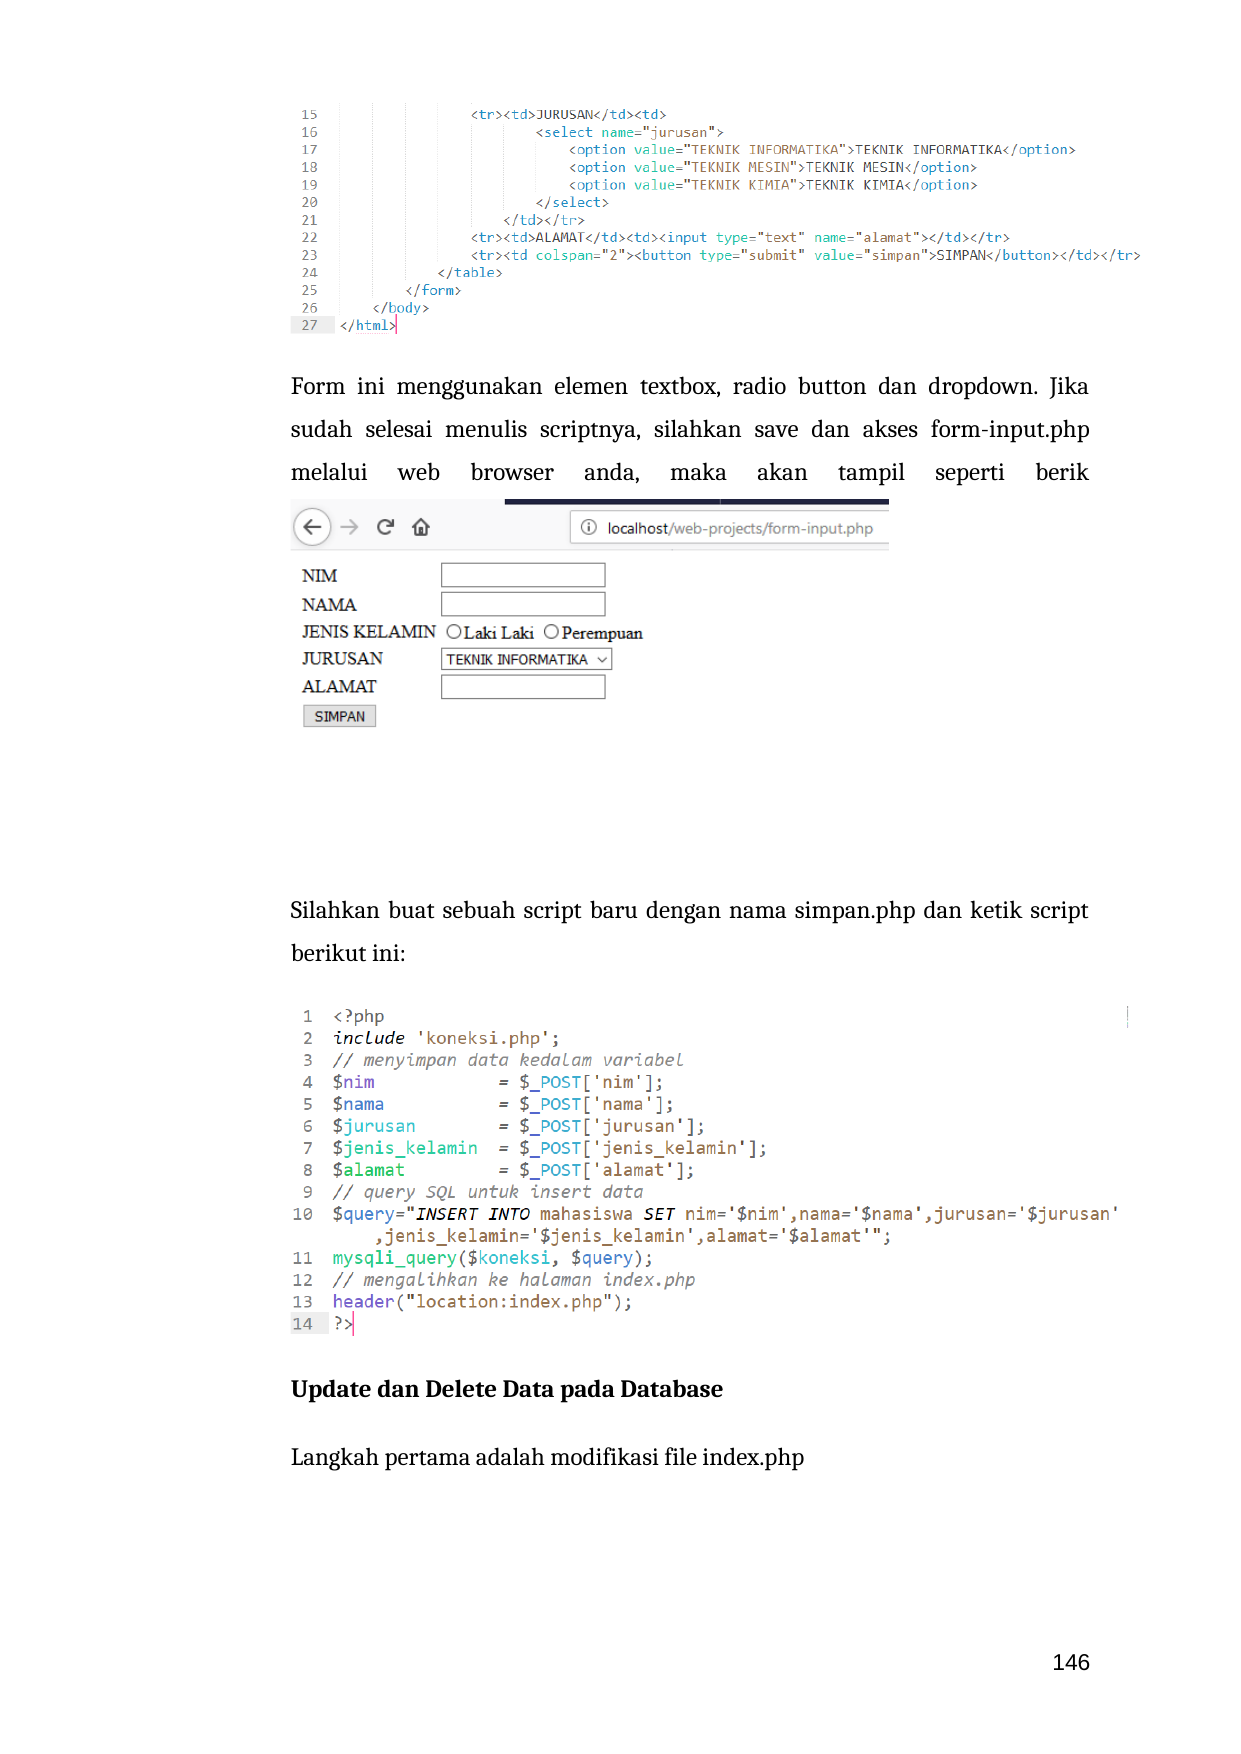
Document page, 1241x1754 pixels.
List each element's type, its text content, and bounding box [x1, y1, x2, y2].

picture [290, 1006, 1129, 1337]
text Update dan Delete Data pada Database [291, 1375, 1090, 1403]
text Langkah pertama adalah modifikasi file index.php [291, 1443, 1090, 1472]
picture [290, 499, 889, 858]
picture [290, 103, 1147, 334]
text Silahkan buat sebuah script baru dengan nama simpan.php dan ketik script berikut ini: [291, 896, 1090, 967]
